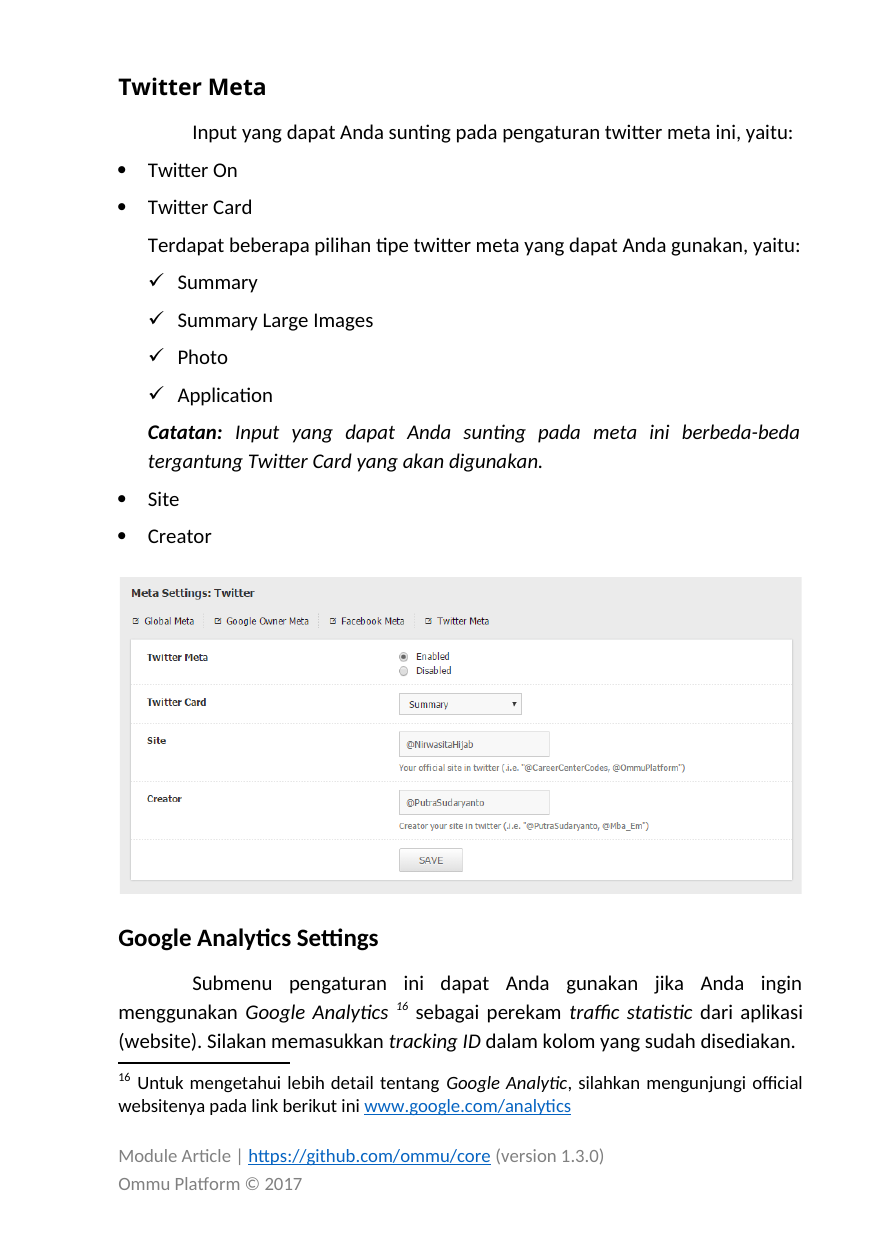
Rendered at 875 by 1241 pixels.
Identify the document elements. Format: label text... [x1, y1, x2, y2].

list Summary [148, 269, 803, 295]
list Creator [118, 523, 803, 549]
list Application [148, 382, 803, 407]
text Submenu pengaturan ini dapat Anda gunakan jika Anda ingin menggunakan Google Analytics sebagai perekam traffic statistic dari aplikasi (website). Silakan memasukkan tracking ID dalam kolom yang sudah disediakan. [118, 970, 803, 1053]
list Summary Large Images [148, 307, 803, 332]
list Terdapat beberapa pilihan tipe twitter meta yang dapat Anda gunakan, yaitu: [148, 232, 803, 257]
subtitle Twitter Meta [118, 71, 803, 102]
list Site [118, 486, 803, 511]
list Twitter Card [118, 194, 803, 220]
text Input yang dapat Anda sunting pada pengaturan twitter meta ini, yaitu: [118, 119, 803, 145]
list Catatan: Input yang dapat Anda sunting pada meta ini berbeda-beda tergantung Twitter Card yang akan digunakan. [148, 419, 803, 474]
list Photo [148, 344, 803, 370]
list Twitter On [118, 157, 803, 182]
picture [119, 577, 802, 894]
subtitle Google Analytics Settings [118, 922, 803, 953]
